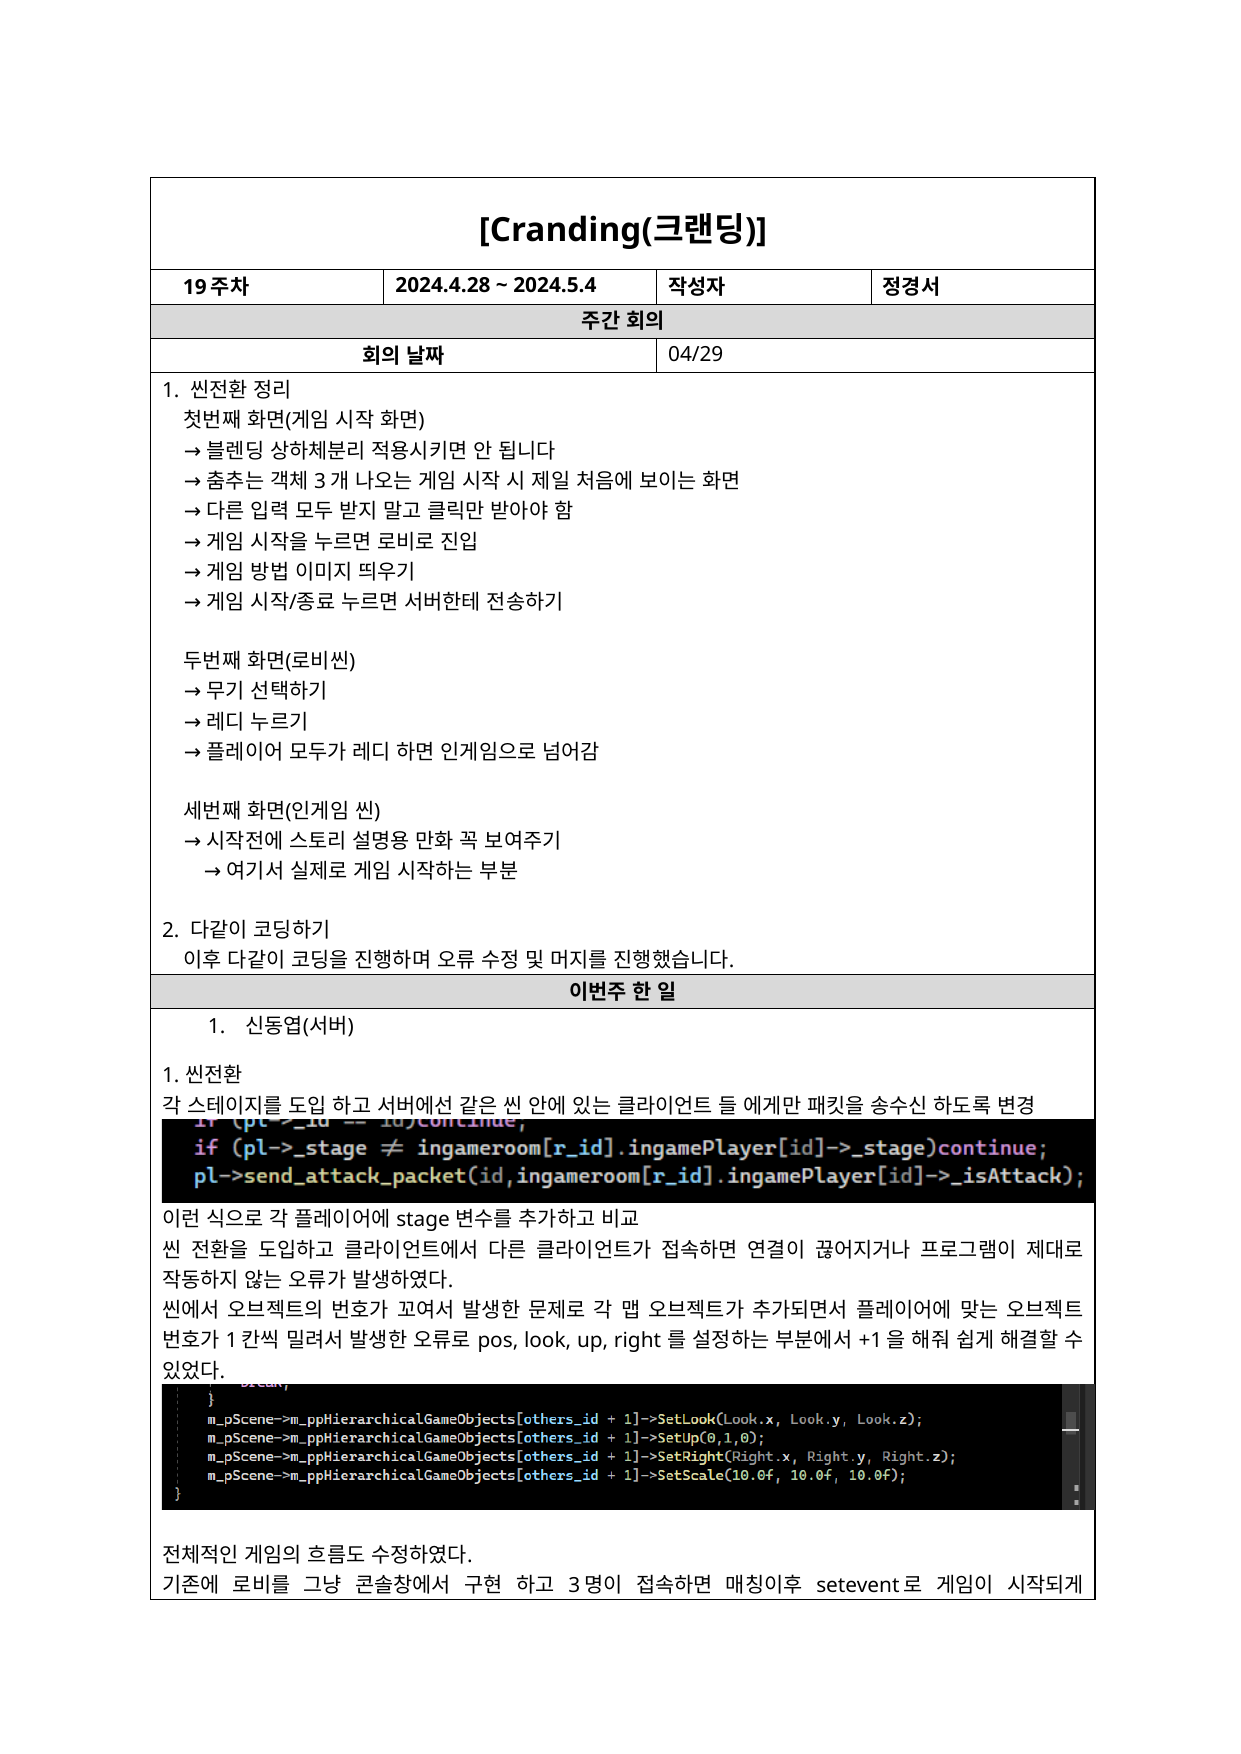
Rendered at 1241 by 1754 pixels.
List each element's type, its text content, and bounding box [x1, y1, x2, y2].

table_header [Cranding(크랜딩)] [151, 178, 1094, 269]
table_cell 정경서 [872, 270, 1094, 303]
table_cell 1. 씬전환 정리 첫번째 화면(게임 시작 화면) → 블렌딩 상하체분리 적용시키면 안 됩니다 → 춤추는 객체 3개 나오는 게임 시작 시 제일 처음에 보이는 화면 → 다른 입력 모두 받지 말고 클릭만 받아야 함 → 게임 시작을 누르면 로비로 진입 → 게임 방법 이미지 띄우기 → 게임 시작/종료 누르면 서버한테 전송하기 두번째 화면(로비씬) → 무기 선택하기 → 레디 누르기 → 플레이어 모두가 레디 하면 인게임으로 넘어감 세번째 화면(인게임 씬) → 시작전에 스토리 설명용 만화 꼭 보여주기 → 여기서 실제로 게임 시작하는 부분 2. 다같이 코딩하기 이후 다같이 코딩을 진행하며 오류 수정 및 머지를 진행했습니다. [151, 373, 1094, 974]
table_cell 작성자 [657, 270, 871, 303]
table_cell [151, 1009, 1094, 1599]
table_cell 2024.4.28 ~ 2024.5.4 [384, 270, 656, 303]
table_cell 회의 날짜 [151, 339, 656, 372]
picture [161, 1384, 1096, 1510]
table_cell 04/29 [657, 339, 1094, 372]
table_cell 이번주 한 일 [151, 975, 1094, 1008]
table_cell 주간 회의 [151, 305, 1094, 338]
picture [161, 1119, 1096, 1203]
table_cell 19주차 [151, 270, 383, 303]
